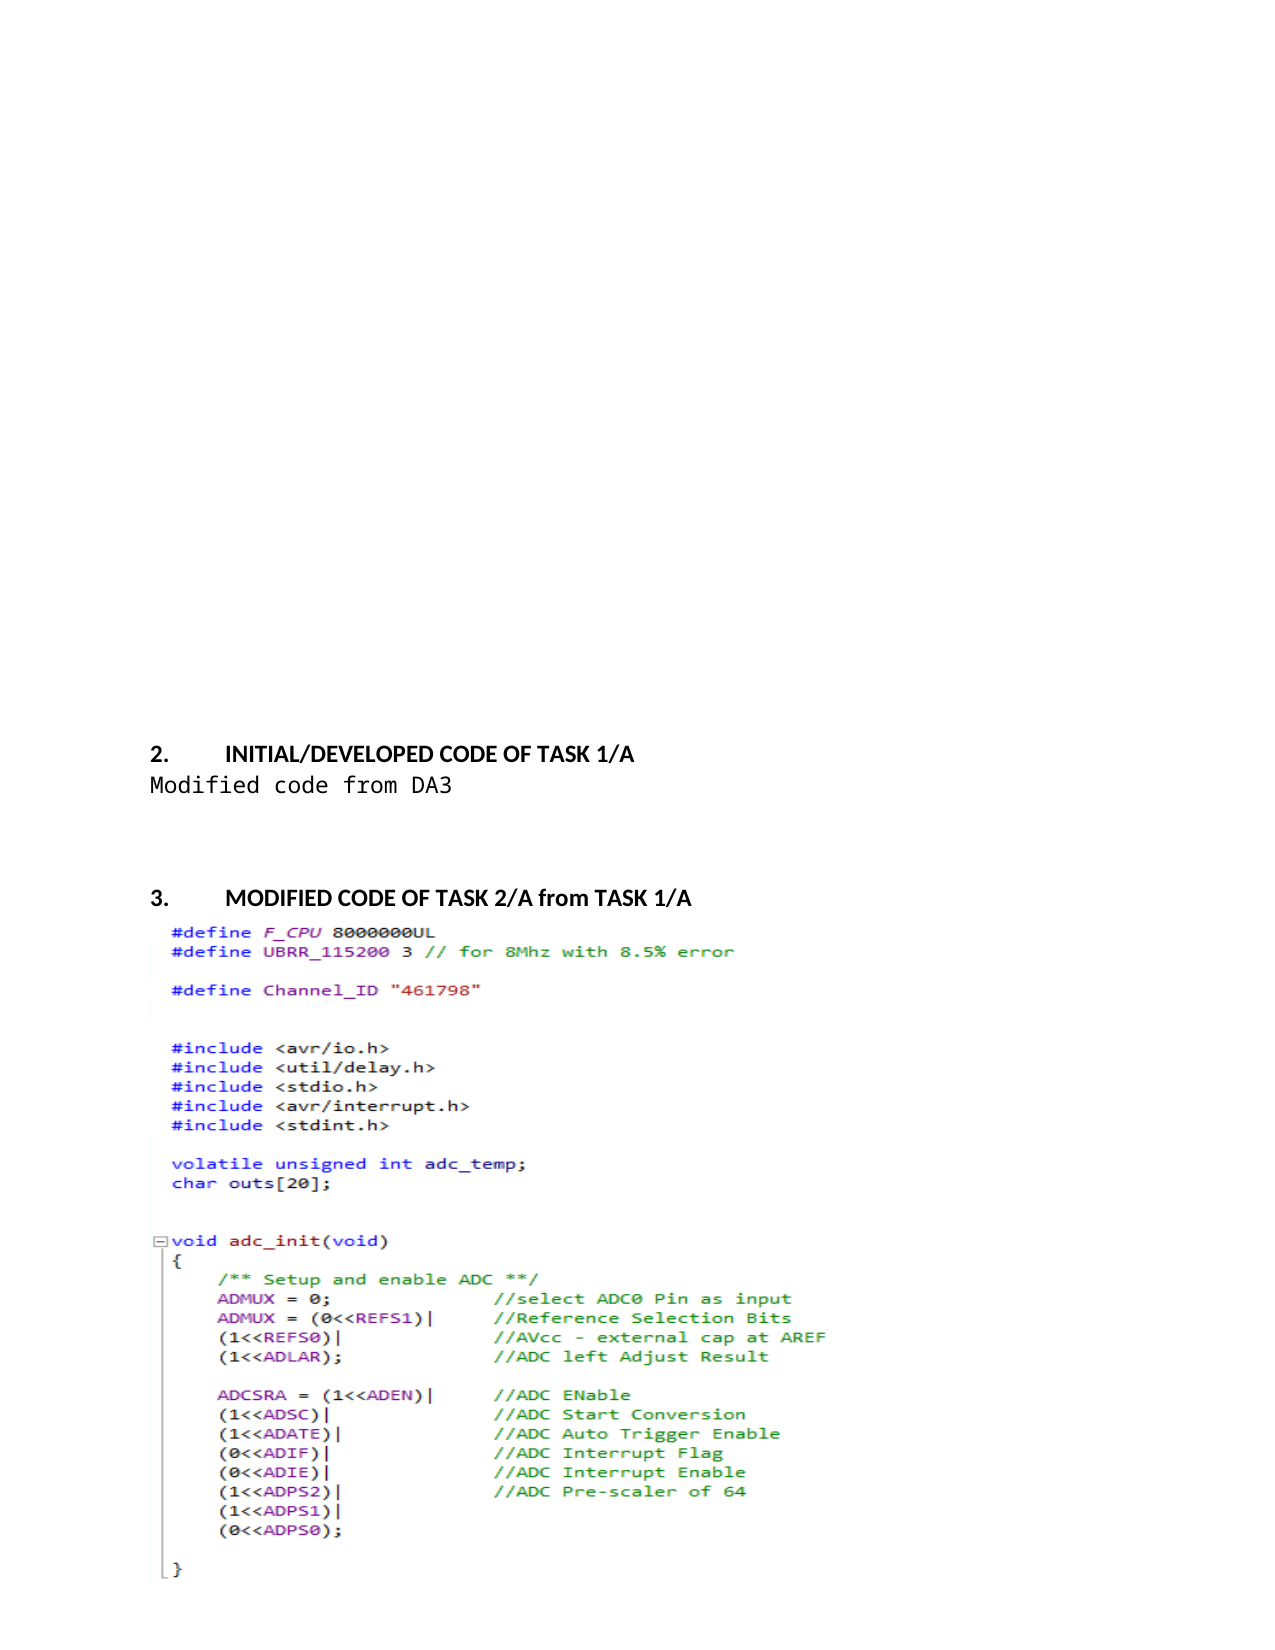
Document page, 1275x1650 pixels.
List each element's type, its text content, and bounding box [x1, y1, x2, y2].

list MODIFIED CODE OF TASK 2/A from TASK 1/A [150, 882, 1125, 913]
text Modified code from DA3 [150, 769, 1125, 800]
list INITIAL/DEVELOPED CODE OF TASK 1/A [150, 738, 1125, 769]
picture [150, 913, 861, 1586]
